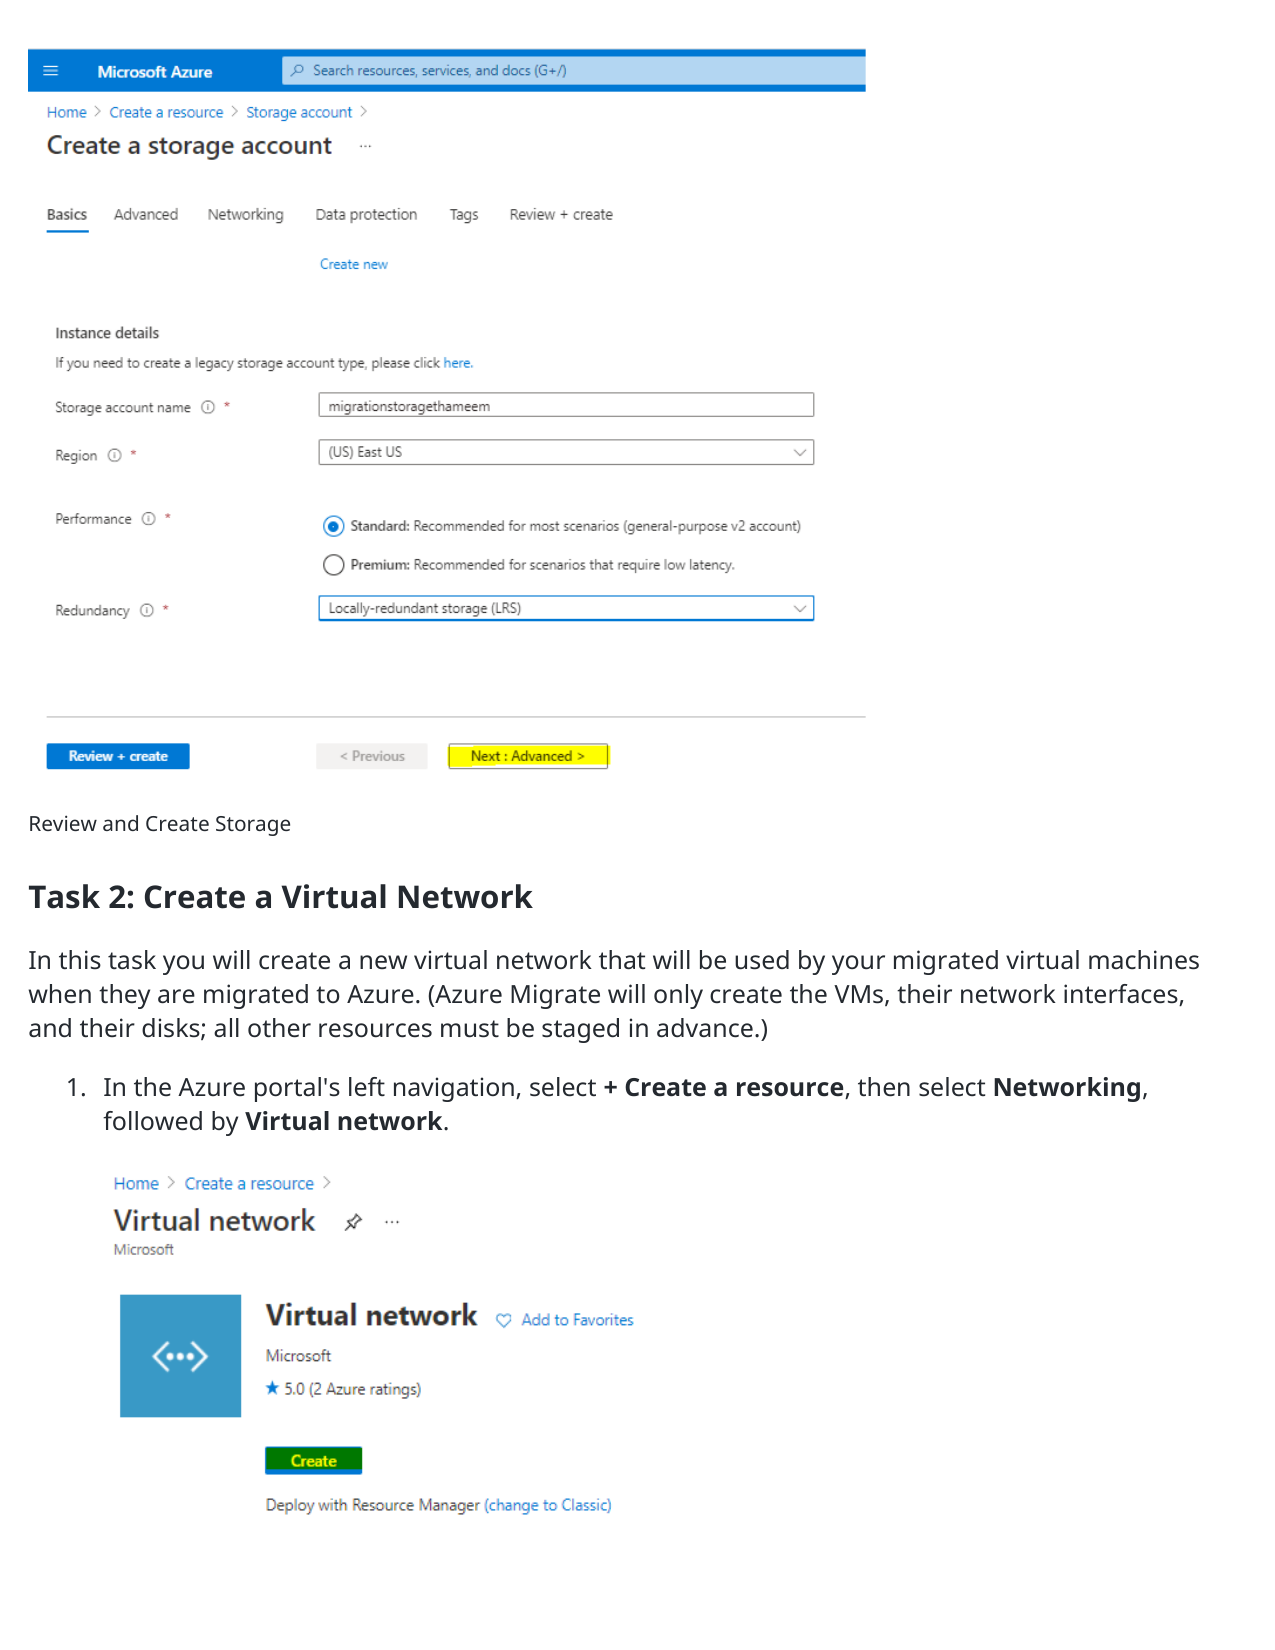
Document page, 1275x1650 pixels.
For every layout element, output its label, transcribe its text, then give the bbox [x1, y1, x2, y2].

picture [28, 46, 866, 781]
subtitle Task 2: Create a Virtual Network [28, 875, 1228, 918]
text Review and Create Storage [28, 809, 1228, 838]
list In the Azure portal's left navigation, select + Create a resource, then select Networking, followed by Virtual network. [66, 1070, 1228, 1138]
picture [103, 1163, 716, 1528]
text In this task you will create a new virtual network that will be used by your migrated virtual machines when they are migrated to Azure. (Azure Migrate will only create the VMs, their network interfaces, and their disks; all other resources must be staged in advance.) [28, 943, 1228, 1045]
